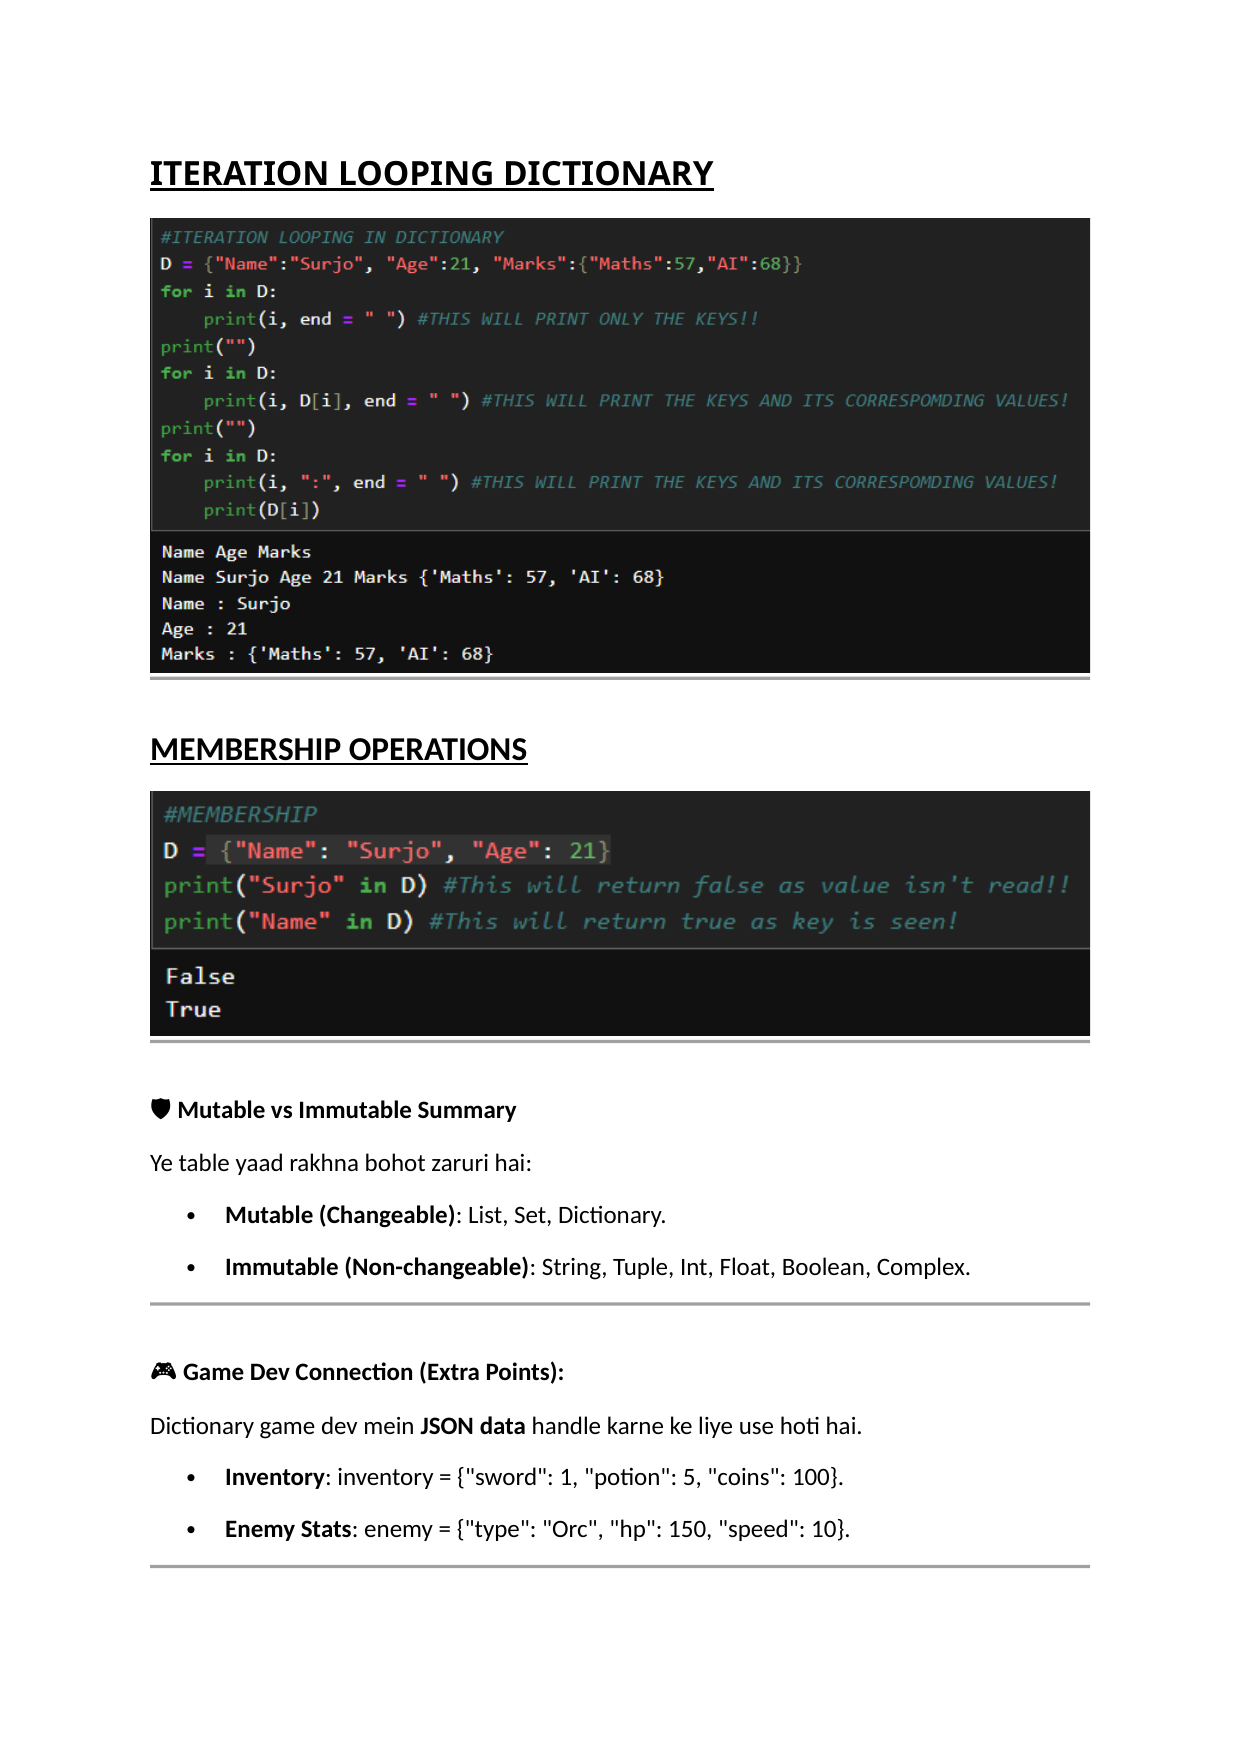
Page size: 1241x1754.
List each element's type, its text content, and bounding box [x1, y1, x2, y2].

text 🛡️ Mutable vs Immutable Summary [150, 1092, 1090, 1126]
text MEMBERSHIP OPERATIONS [150, 728, 1090, 769]
list Enemy Stats: enemy = {"type": "Orc", "hp": 150, "speed": 10}. [187, 1513, 1090, 1544]
text ITERATION LOOPING DICTIONARY [150, 150, 1090, 195]
text Ye table yaad rakhna bohot zaruri hai: [150, 1147, 1090, 1178]
picture [150, 791, 1091, 1036]
text 🎮 Game Dev Connection (Extra Points): [150, 1354, 1090, 1388]
text Dictionary game dev mein JSON data handle karne ke liye use hoti hai. [150, 1410, 1090, 1440]
list Immutable (Non-changeable): String, Tuple, Int, Float, Boolean, Complex. [187, 1251, 1090, 1281]
list Mutable (Changeable): List, Set, Dictionary. [187, 1199, 1090, 1229]
picture [150, 218, 1091, 673]
list Inventory: inventory = {"sword": 1, "potion": 5, "coins": 100}. [187, 1462, 1090, 1492]
